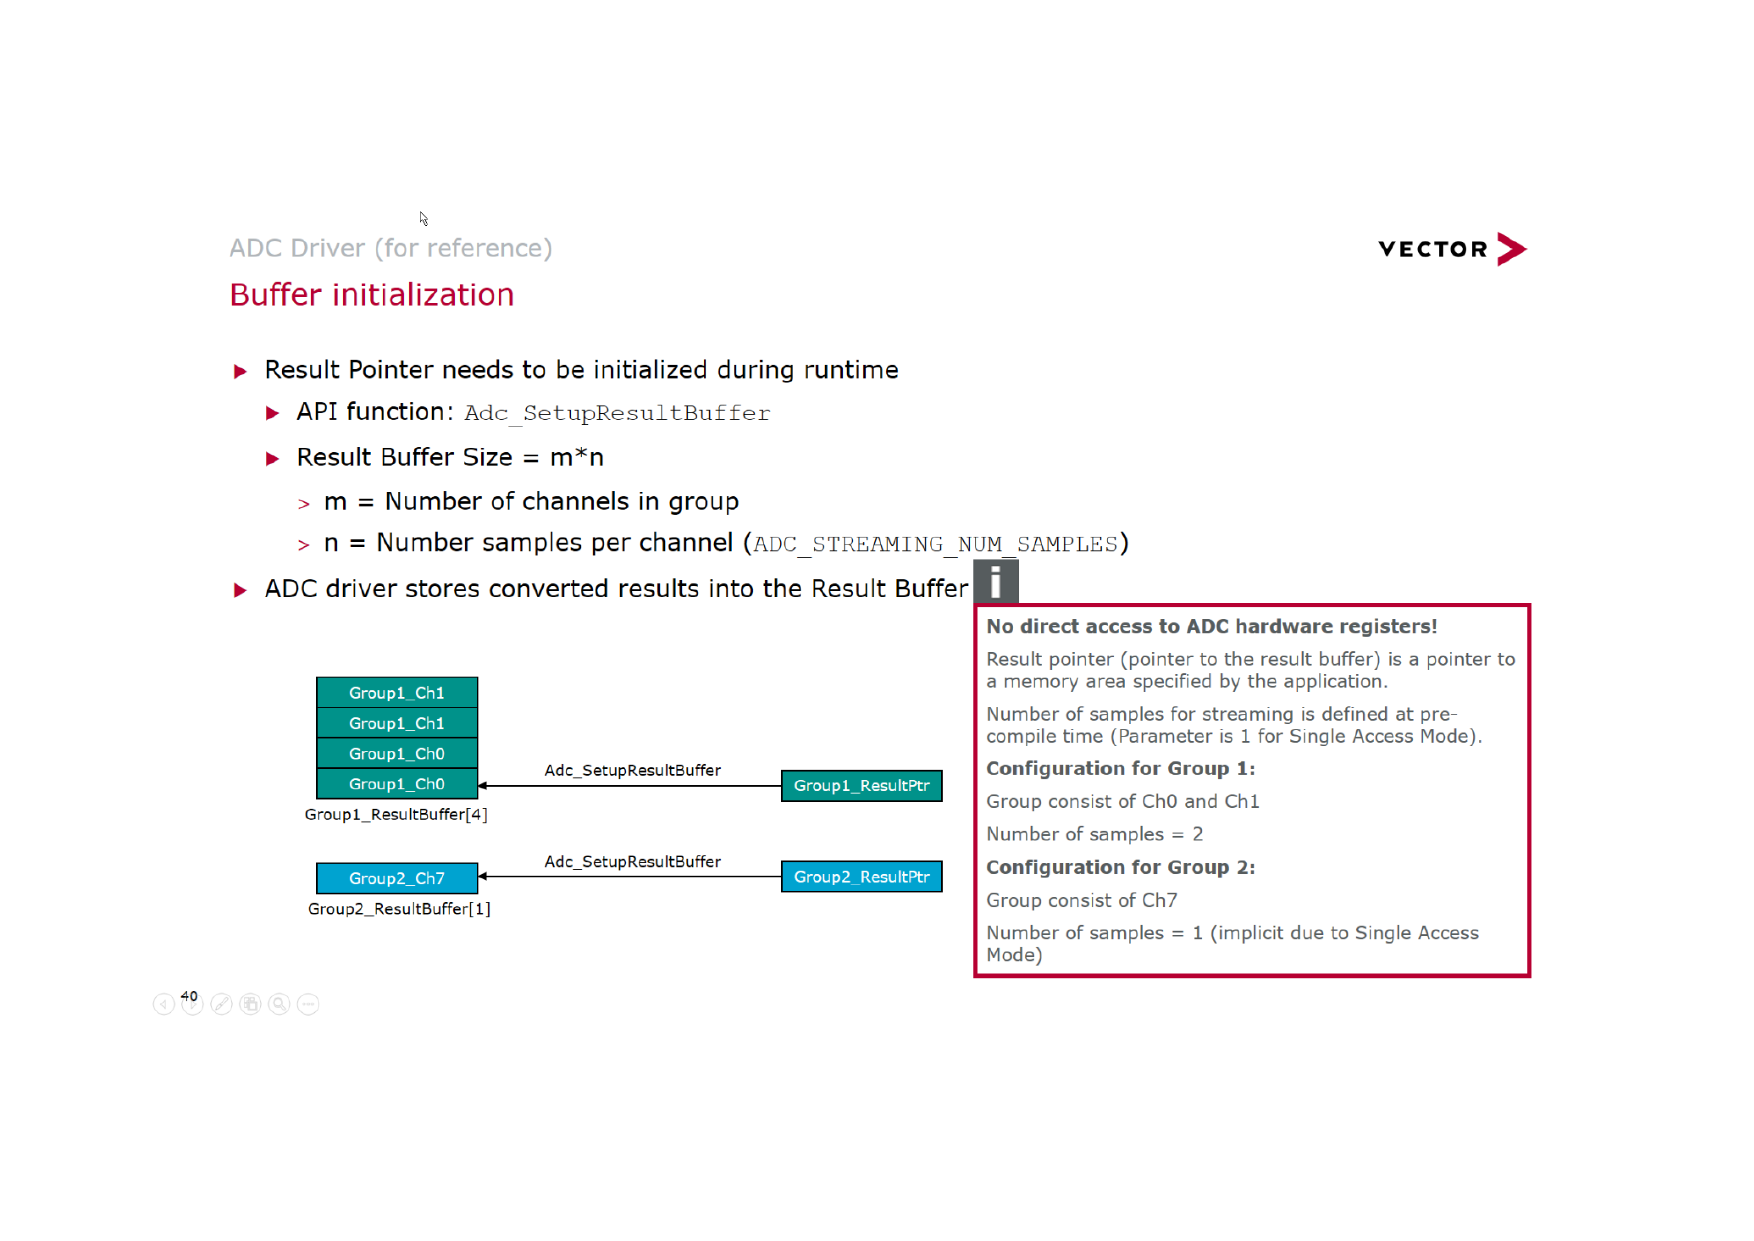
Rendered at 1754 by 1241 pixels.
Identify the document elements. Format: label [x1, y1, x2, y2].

picture [150, 197, 1604, 1018]
